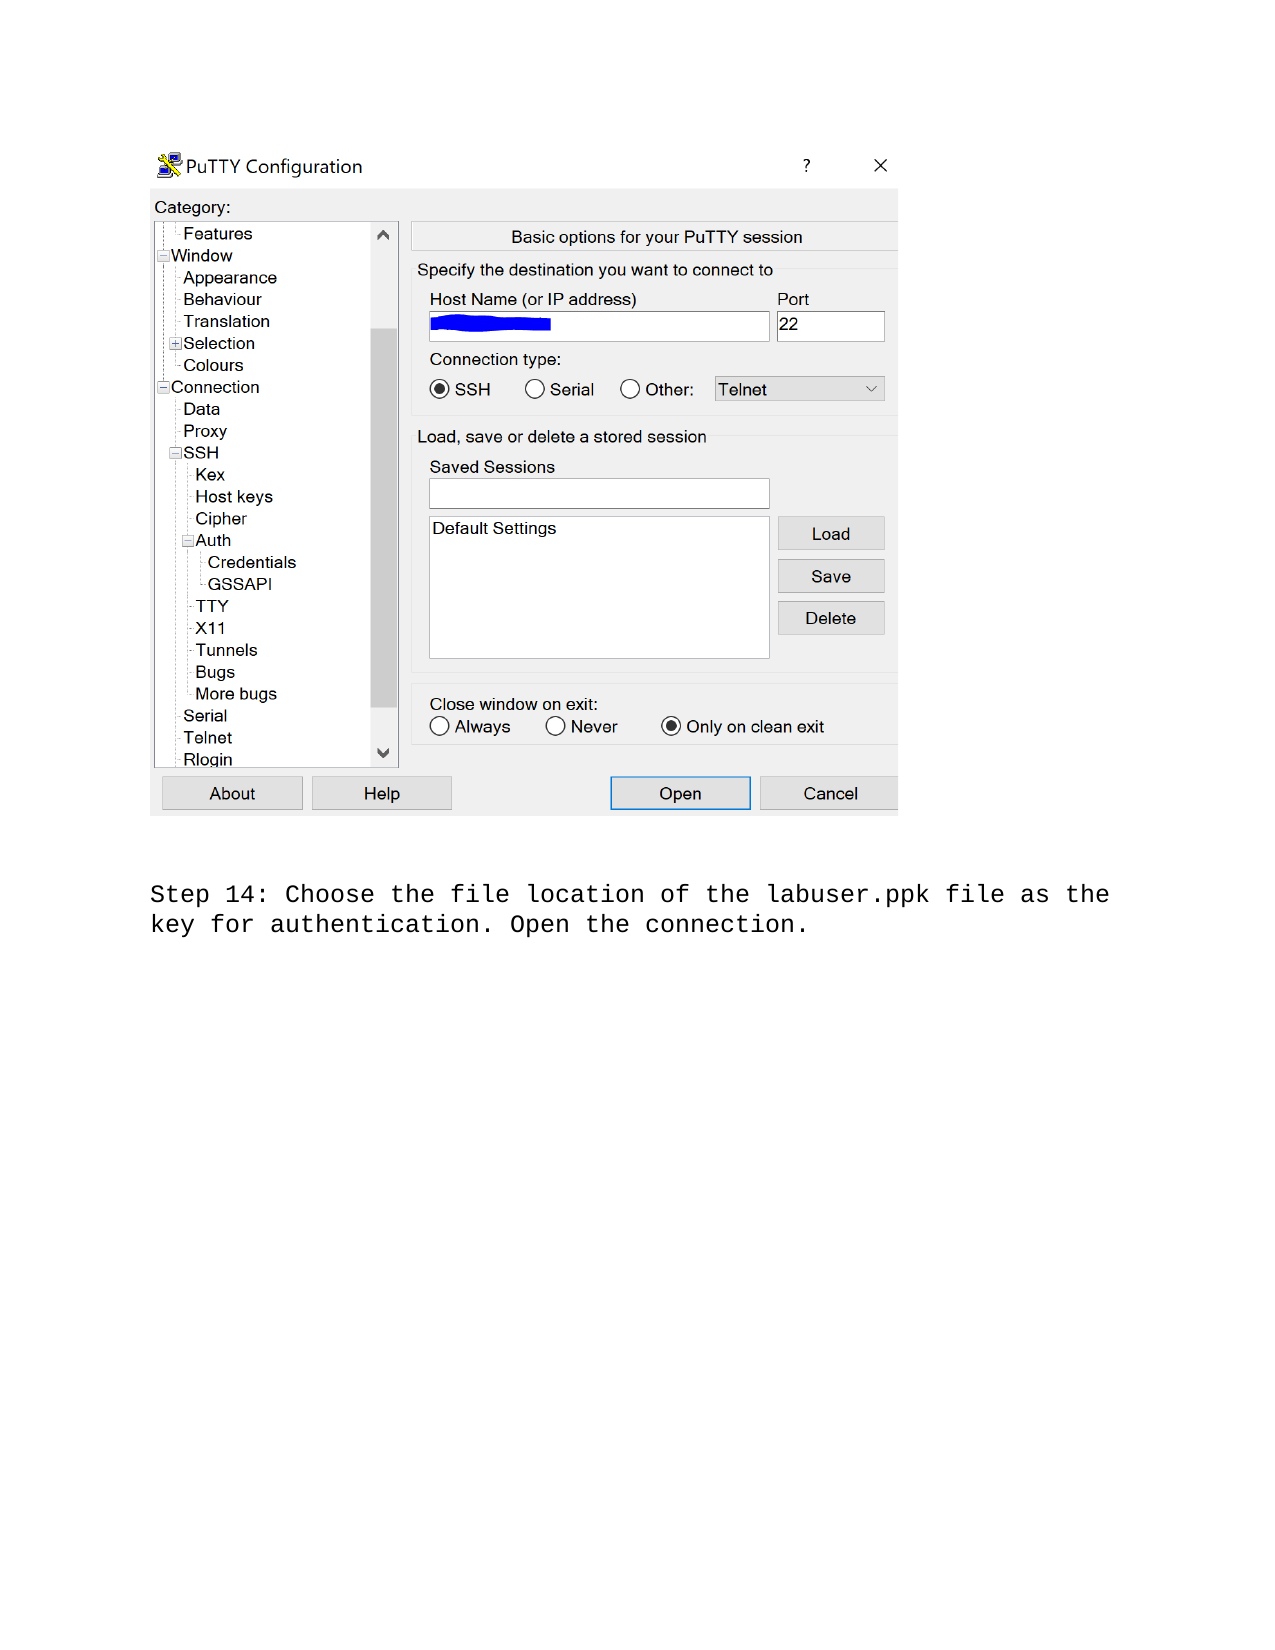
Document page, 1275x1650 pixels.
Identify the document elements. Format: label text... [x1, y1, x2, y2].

picture [150, 150, 899, 816]
text Step 14: Choose the file location of the labuser.ppk file as the key for authentication. Open the connection. [150, 881, 1125, 940]
